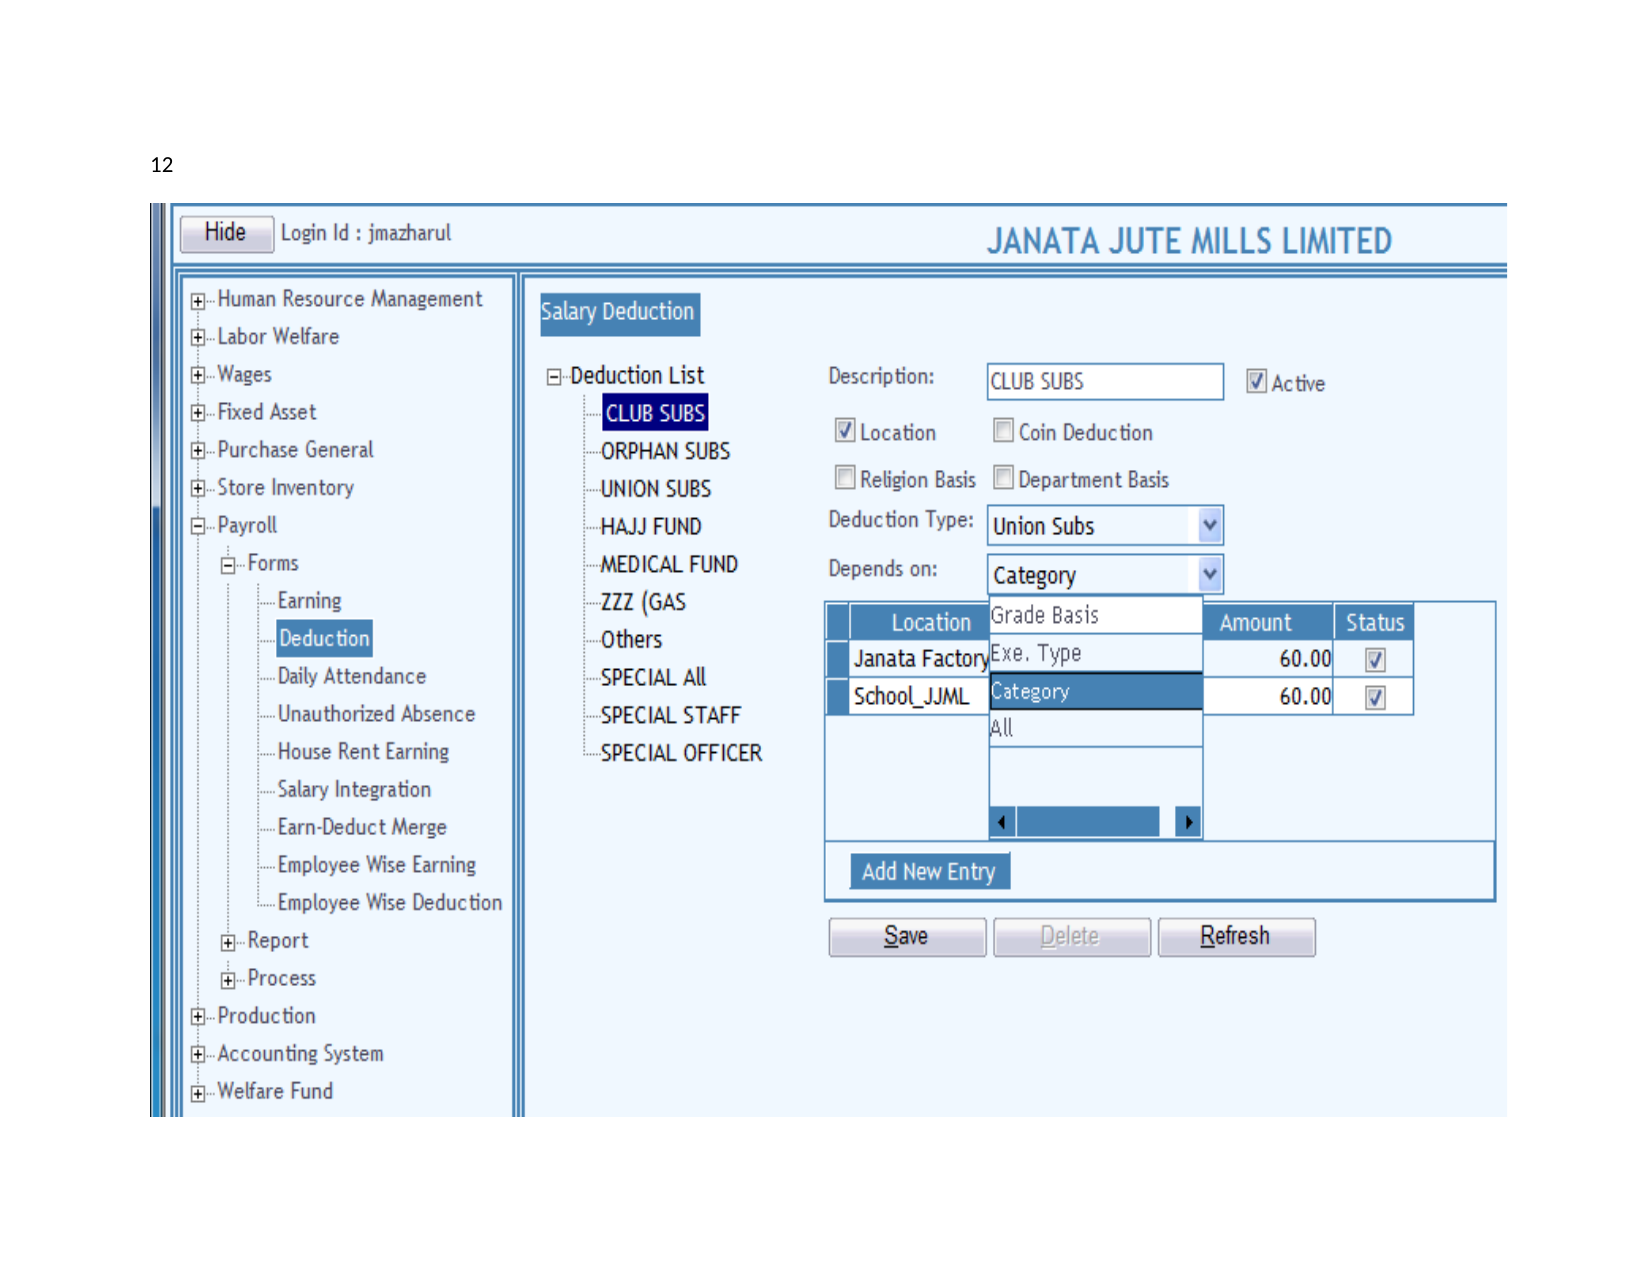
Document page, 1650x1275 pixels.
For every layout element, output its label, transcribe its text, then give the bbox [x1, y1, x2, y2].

text 12 [150, 150, 1500, 178]
picture [150, 203, 1508, 1117]
